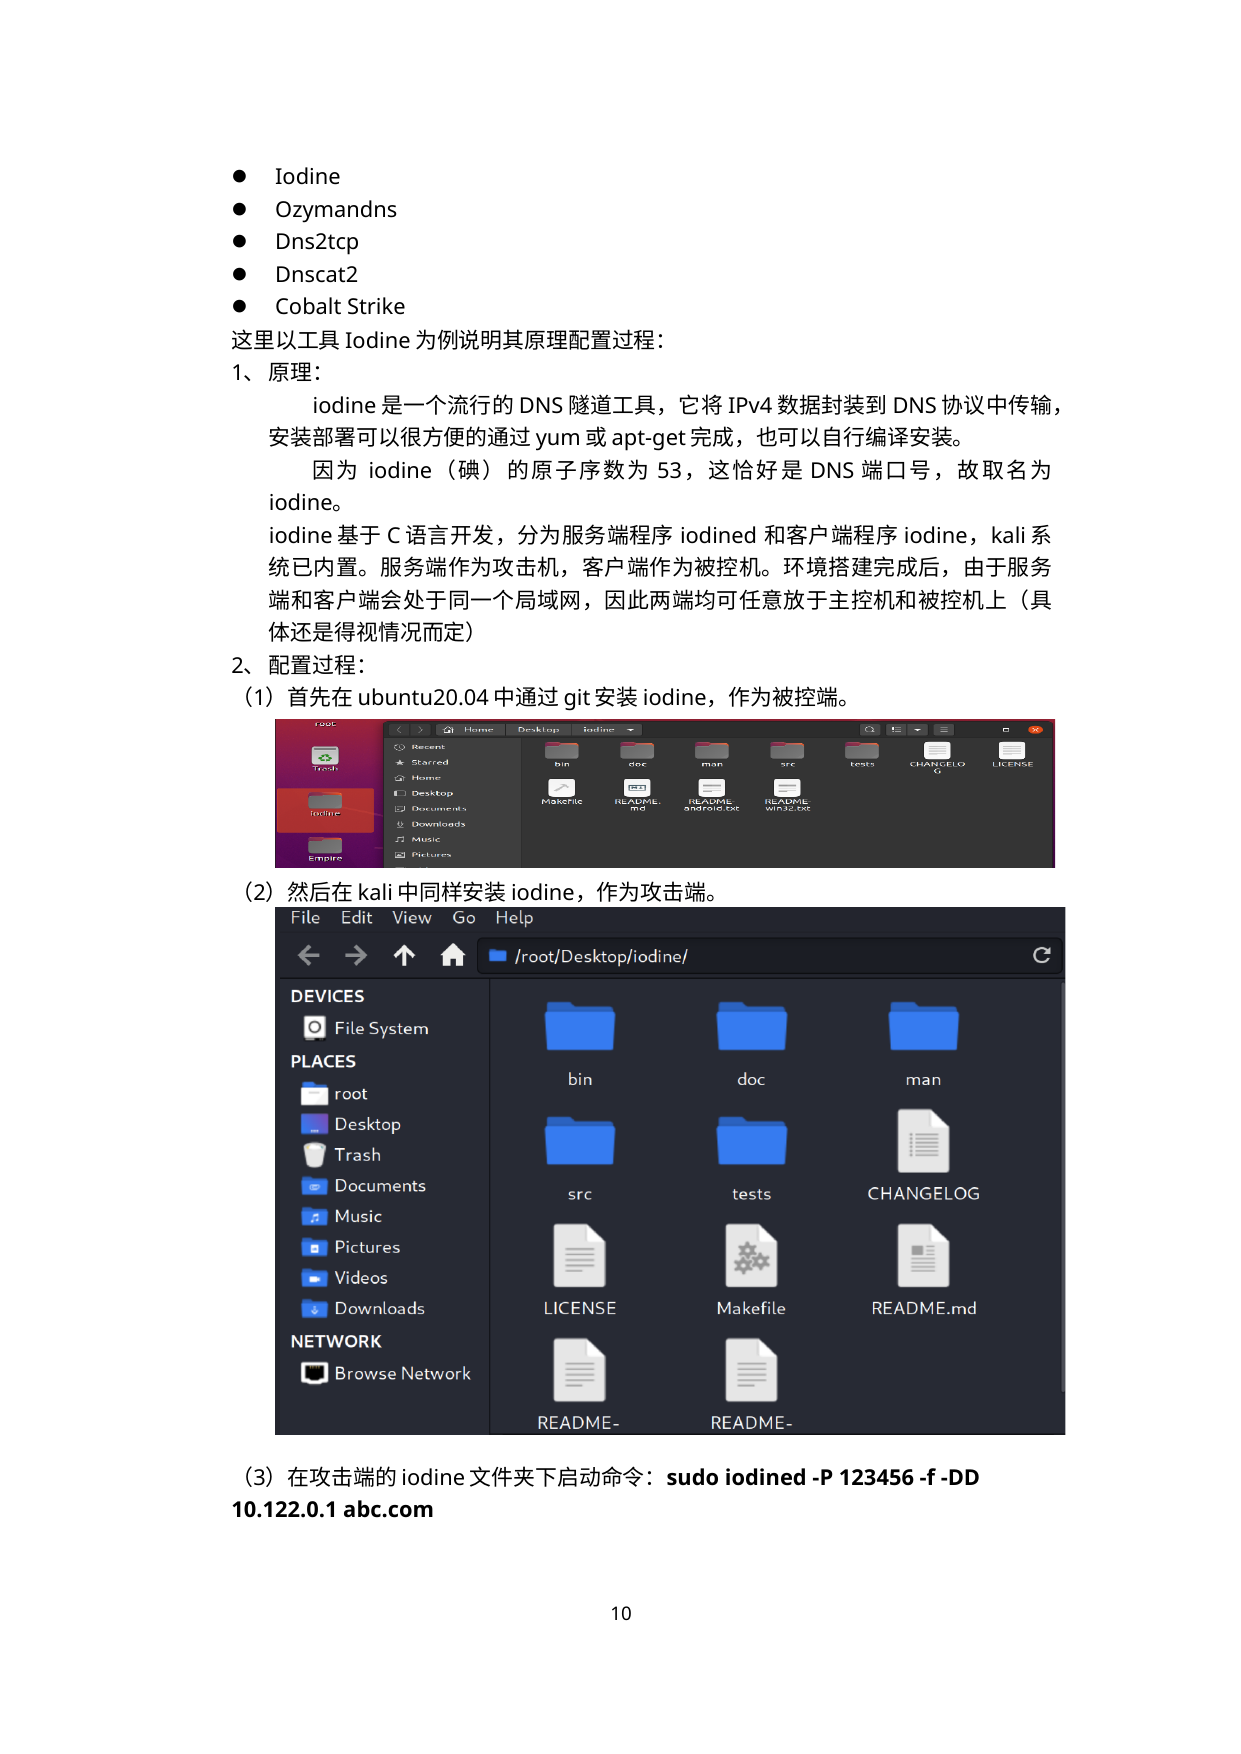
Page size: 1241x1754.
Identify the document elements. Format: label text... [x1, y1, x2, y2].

list iodine是一个流行的DNS隧道工具，它将IPv4数据封装到DNS协议中传输，安装部署可以很方便的通过yum或apt-get完成，也可以自行编译安装。 [269, 387, 1053, 452]
list 原理： [231, 355, 1053, 387]
list Cobalt Strike [231, 290, 1053, 322]
list 因为 iodine（碘）的原子序数为53，这恰好是DNS端口号，故取名为iodine。 [269, 452, 1053, 517]
list iodine基于C语言开发，分为服务端程序 iodined 和客户端程序 iodine，kali系统已内置。服务端作为攻击机，客户端作为被控机。环境搭建完成后，由于服务端和客户端会处于同一个局域网，因此两端均可任意放于主控机和被控机上（具体还是得视情况而定） [269, 517, 1053, 647]
list Dns2tcp [231, 225, 1053, 257]
text 这里以工具Iodine为例说明其原理配置过程： [187, 322, 1053, 355]
text （2）然后在kali中同样安装iodine，作为攻击端。 [187, 875, 1053, 907]
list Ozymandns [231, 192, 1053, 225]
list Dnscat2 [231, 257, 1053, 290]
list 配置过程： [231, 647, 1053, 680]
list Iodine [231, 160, 1053, 192]
text （3）在攻击端的iodine文件夹下启动命令：sudo iodined -P 123456 -f -DD 10.122.0.1 abc.com [231, 1460, 1053, 1525]
picture [275, 719, 1055, 868]
picture [275, 907, 1066, 1435]
text （1）首先在ubuntu20.04中通过git安装iodine，作为被控端。 [187, 680, 1053, 712]
